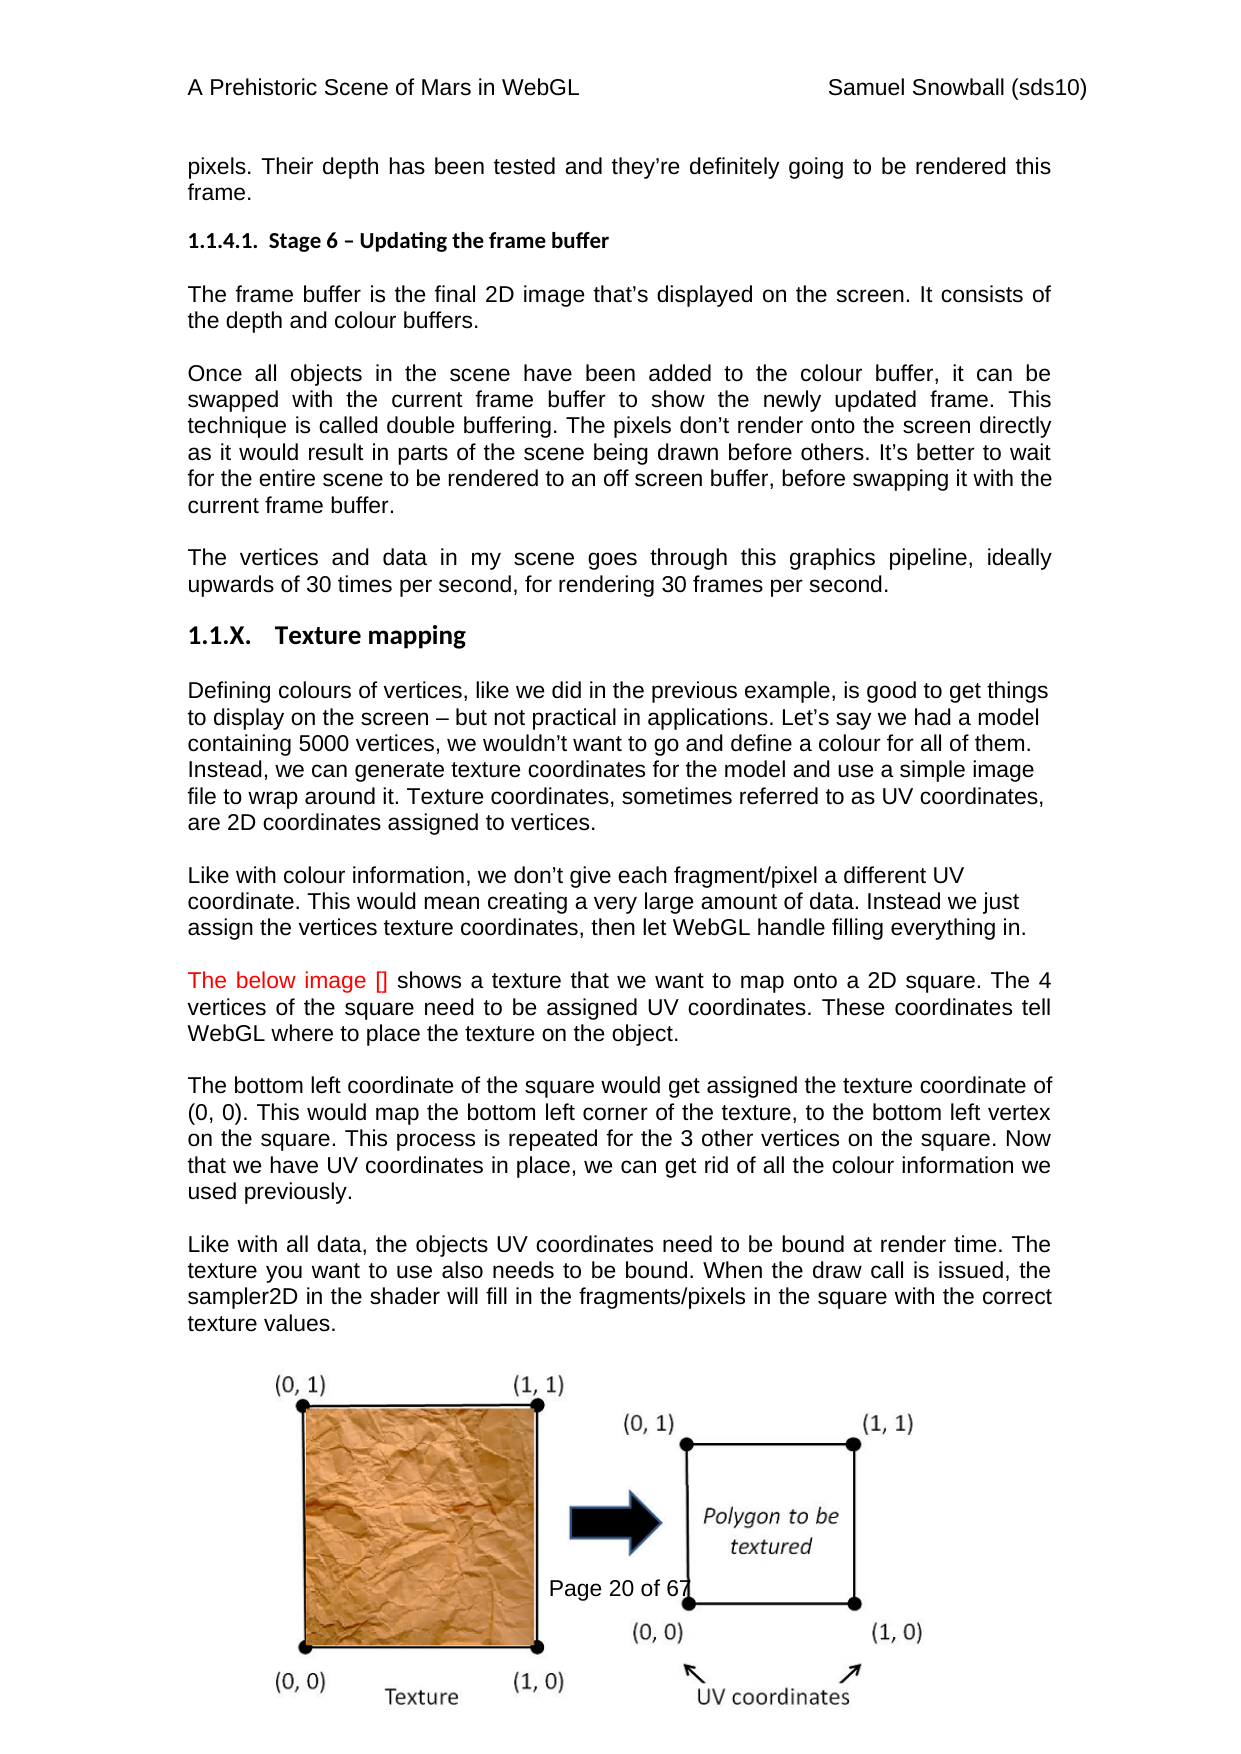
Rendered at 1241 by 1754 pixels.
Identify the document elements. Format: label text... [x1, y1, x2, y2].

text Like with colour information, we don’t give each fragment/pixel a different UV coordinate. This would mean creating a very large amount of data. Instead we just assign the vertices texture coordinates, then let WebGL handle filling everything in. [187, 862, 1053, 941]
text The below image [] shows a texture that we want to map onto a 2D square. The 4 vertices of the square need to be assigned UV coordinates. These coordinates tell WebGL where to place the texture on the object. [187, 967, 1053, 1046]
text Like with all data, the objects UV coordinates need to be bound at render time. The texture you want to use also needs to be bound. When the draw call is issued, the sampler2D in the shader will fill in the fragments/pixels in the square with the correct texture values. [187, 1231, 1053, 1336]
subtitle 1.1.X. Texture mapping [187, 618, 1053, 651]
subtitle 1.1.4.1. Stage 6 – Updating the frame buffer [187, 226, 1053, 254]
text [187, 153, 1053, 206]
text The frame buffer is the final 2D image that’s displayed on the screen. It consists of the depth and colour buffers. [187, 281, 1053, 333]
picture [272, 1365, 927, 1711]
text Once all objects in the scene have been added to the colour buffer, it can be swapped with the current frame buffer to show the newly updated frame. This technique is called double buffering. The pixels don’t render onto the screen directly as it would result in parts of the scene being drawn before others. It’s better to wait for the entire scene to be rendered to an off screen buffer, before swapping it with the current frame buffer. [187, 360, 1053, 518]
text Defining colours of vertices, like we did in the previous example, is good to get things to display on the screen – but not practical in applications. Let’s say we had a model containing 5000 vertices, we wouldn’t want to go and define a colour for all of them. Instead, we can generate texture coordinates for the model and use a simple image file to wrap around it. Texture coordinates, sometimes referred to as UV coordinates, are 2D coordinates assigned to vertices. [187, 677, 1053, 835]
text The bottom left coordinate of the square would get assigned the texture coordinate of (0, 0). This would map the bottom left corner of the texture, to the bottom left vertex on the square. This process is repeated for the 3 other vertices on the square. Now that we have UV coordinates in place, we can get rid of all the colour information we used previously. [187, 1072, 1053, 1204]
text The vertices and data in my scene goes through this graphics pipeline, ideally upwards of 30 times per second, for rendering 30 frames per second. [187, 544, 1053, 597]
